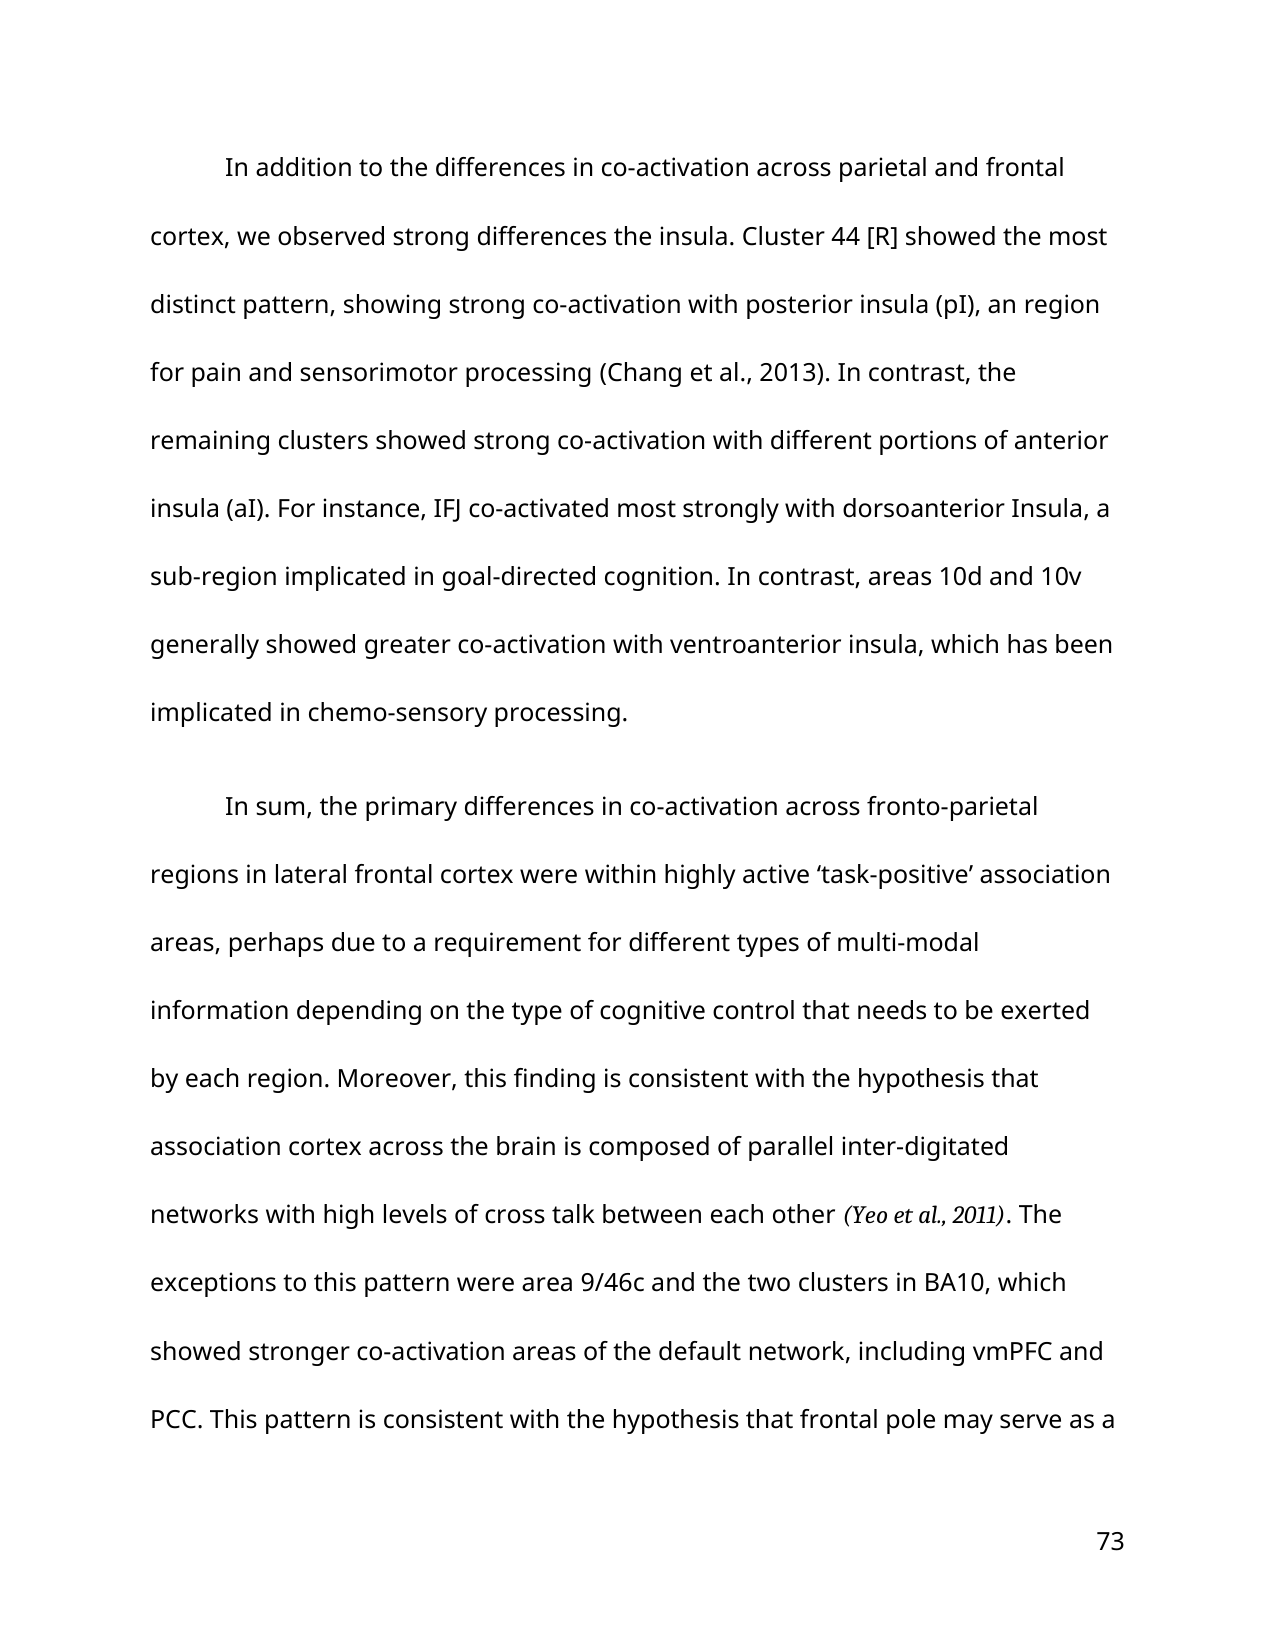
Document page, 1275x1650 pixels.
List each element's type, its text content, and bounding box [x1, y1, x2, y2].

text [150, 788, 1125, 1435]
text In addition to the differences in co-activation across parietal and frontal cortex, we observed strong differences the insula. Cluster 44 [R] showed the most distinct pattern, showing strong co-activation with posterior insula (pI), an region for pain and sensorimotor processing (Chang et al., 2013). In contrast, the remaining clusters showed strong co-activation with different portions of anterior insula (aI). For instance, IFJ co-activated most strongly with dorsoanterior Insula, a sub-region implicated in goal-directed cognition. In contrast, areas 10d and 10v generally showed greater co-activation with ventroanterior insula, which has been implicated in chemo-sensory processing. [150, 150, 1125, 729]
